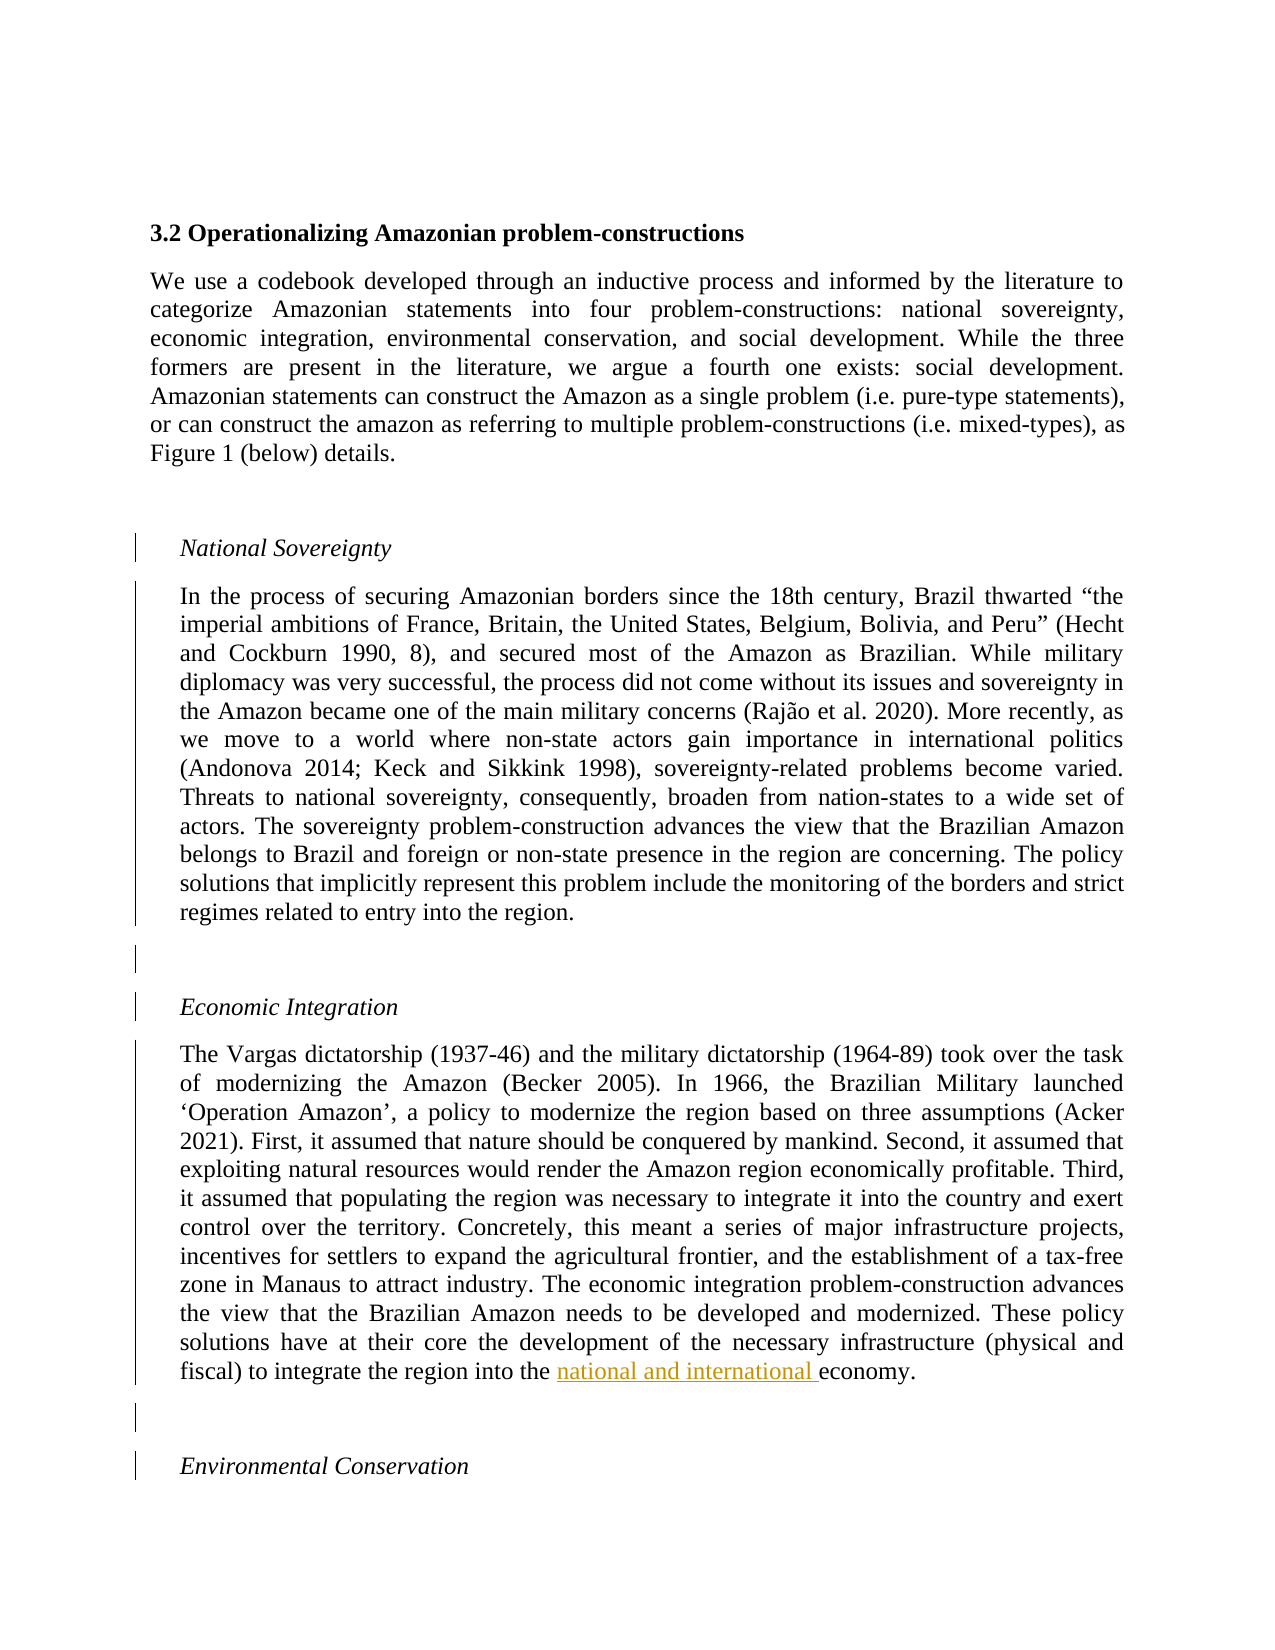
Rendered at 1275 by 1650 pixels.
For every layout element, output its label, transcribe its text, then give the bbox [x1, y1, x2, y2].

text National Sovereignty [179, 533, 1125, 562]
subtitle 3.2 Operationalizing Amazonian problem-constructions [150, 218, 1125, 247]
text Environmental Conservation [179, 1451, 1125, 1479]
text Economic Integration [179, 992, 1125, 1021]
text We use a codebook developed through an inductive process and informed by the literature to categorize Amazonian statements into four problem-constructions: national sovereignty, economic integration, environmental conservation, and social development. While the three formers are present in the literature, we argue a fourth one exists: social development. Amazonian statements can construct the Amazon as a single problem (i.e. pure-type statements), or can construct the amazon as referring to multiple problem-constructions (i.e. mixed-types), as Figure 1 (below) details. [150, 266, 1125, 467]
text In the process of securing Amazonian borders since the 18th century, Brazil thwarted “the imperial ambitions of France, Britain, the United States, Belgium, Bolivia, and Peru” (Hecht and Cockburn 1990, 8), and secured most of the Amazon as Brazilian. While military diplomacy was very successful, the process did not come without its issues and sovereignty in the Amazon became one of the main military concerns (Rajão et al. 2020). More recently, as we move to a world where non-state actors gain importance in international politics (Andonova 2014; Keck and Sikkink 1998), sovereignty-related problems become varied. Threats to national sovereignty, consequently, broaden from nation-states to a wide set of actors. The sovereignty problem-construction advances the view that the Brazilian Amazon belongs to Brazil and foreign or non-state presence in the region are concerning. The policy solutions that implicitly represent this problem include the monitoring of the borders and strict regimes related to entry into the region. [179, 581, 1125, 926]
text The Vargas dictatorship (1937-46) and the military dictatorship (1964-89) took over the task of modernizing the Amazon (Becker 2005). In 1966, the Brazilian Military launched ‘Operation Amazon’, a policy to modernize the region based on three assumptions (Acker 2021). First, it assumed that nature should be conquered by mankind. Second, it assumed that exploiting natural resources would render the Amazon region economically profitable. Third, it assumed that populating the region was necessary to integrate it into the country and exert control over the territory. Concretely, this meant a series of major infrastructure projects, incentives for settlers to expand the agricultural frontier, and the establishment of a tax-free zone in Manaus to attract industry. The economic integration problem-construction advances the view that the Brazilian Amazon needs to be developed and modernized. These policy solutions have at their core the development of the necessary infrastructure (physical and fiscal) to integrate the region into the economy. [179, 1039, 1125, 1384]
